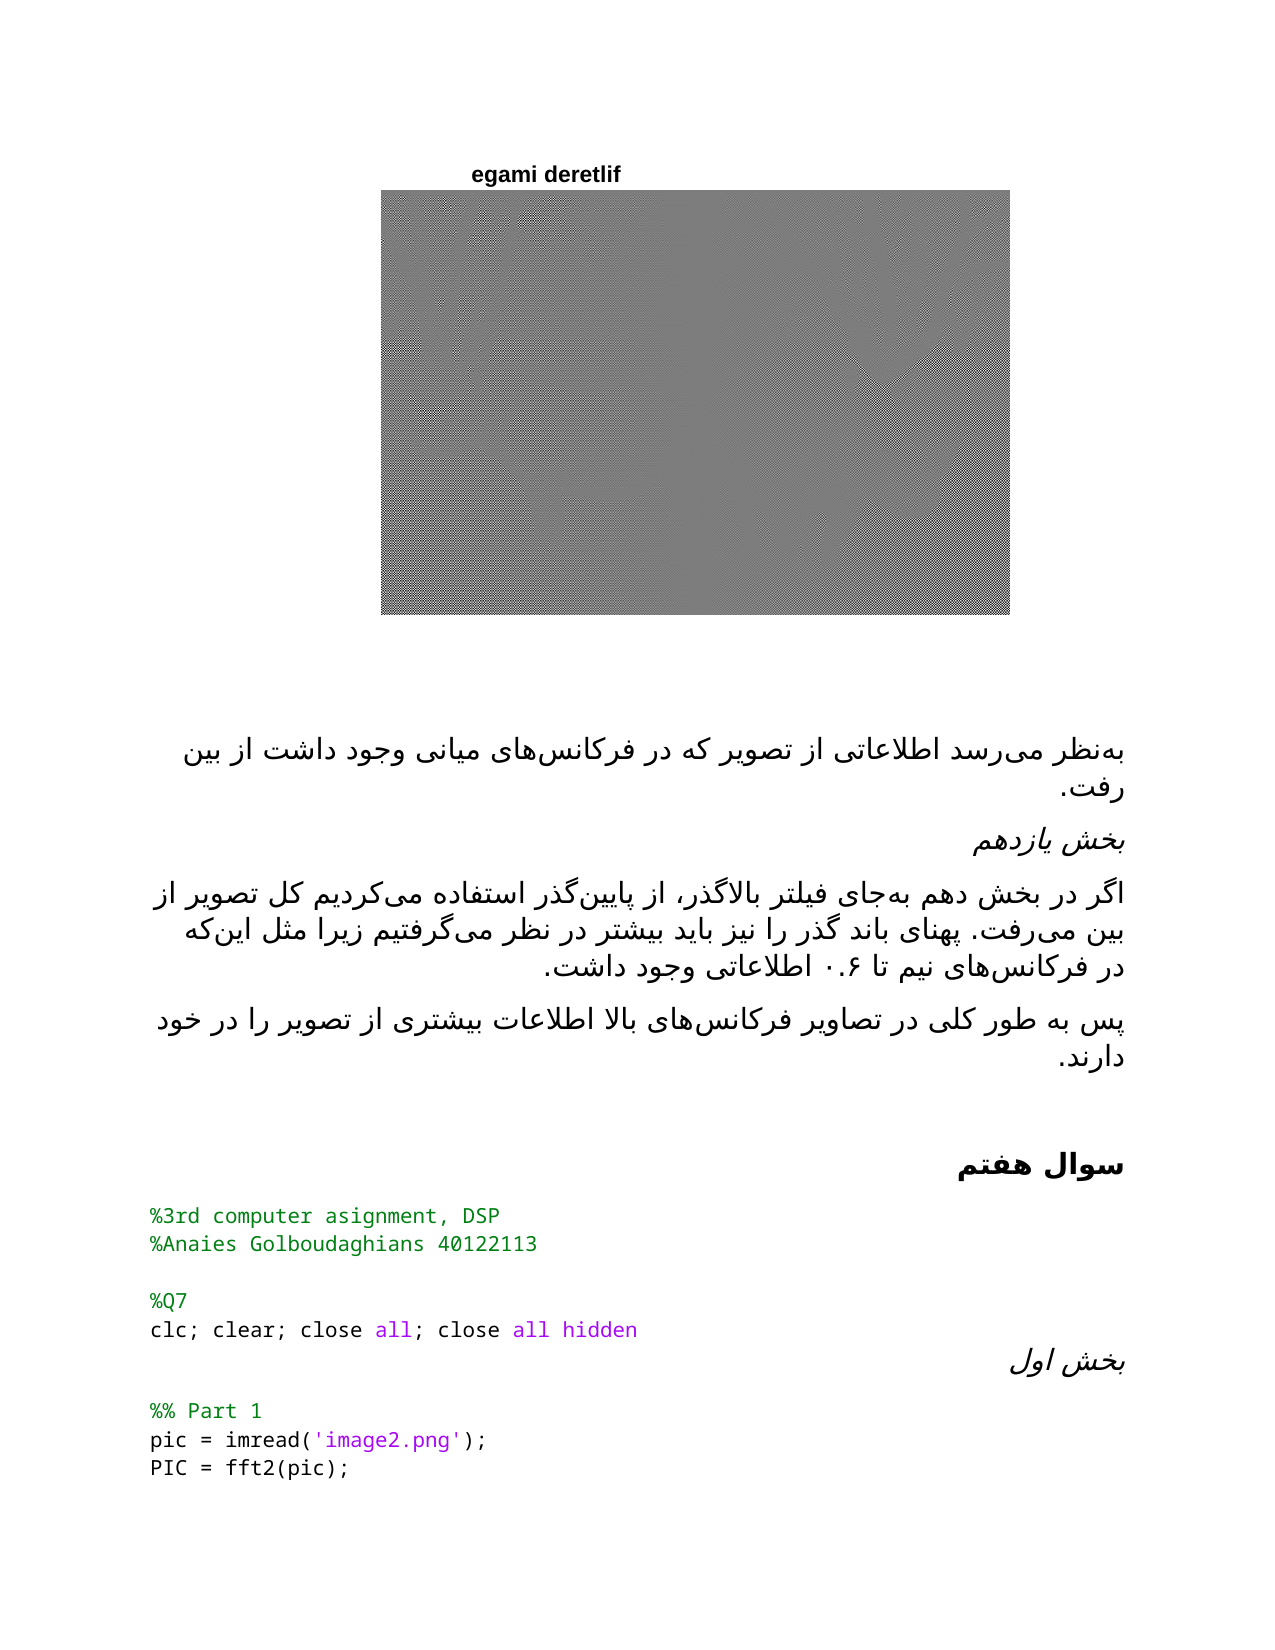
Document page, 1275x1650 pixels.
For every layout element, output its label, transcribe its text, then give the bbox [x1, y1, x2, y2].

text %Anaies Golboudaghians 40122113 [150, 1229, 1125, 1258]
text %% Part 1 [150, 1397, 1125, 1425]
text PIC = fft2(pic); [150, 1453, 1125, 1482]
text بخش یازدهم [150, 823, 1125, 857]
text %Q7 [150, 1286, 1125, 1315]
text pic = imread('image2.png'); [150, 1425, 1125, 1453]
text clc; clear; close all; close all hidden [150, 1315, 1125, 1343]
text سوال هفتم [150, 1148, 1125, 1182]
text اگر در بخش دهم به‌جای فیلتر بالاگذر، از پایین‌گذر استفاده می‌کردیم کل تصویر از بین می‌رفت. پهنای باند گذر را نیز باید بیشتر در نظر می‌گرفتیم زیرا مثل این‌که در فرکانس‌های نیم تا ۰.۶ اطلاعاتی وجود داشت. [150, 876, 1125, 983]
text به‌نظر می‌رسد اطلاعاتی از تصویر که در فرکانس‌های میانی وجود داشت از بین رفت. [150, 733, 1125, 803]
text %3rd computer asignment, DSP [150, 1201, 1125, 1229]
text پس به طور کلی در تصاویر فرکانس‌های بالا اطلاعات بیشتری از تصویر را در خود دارند. [150, 1003, 1125, 1073]
text بخش اول [150, 1343, 1125, 1377]
